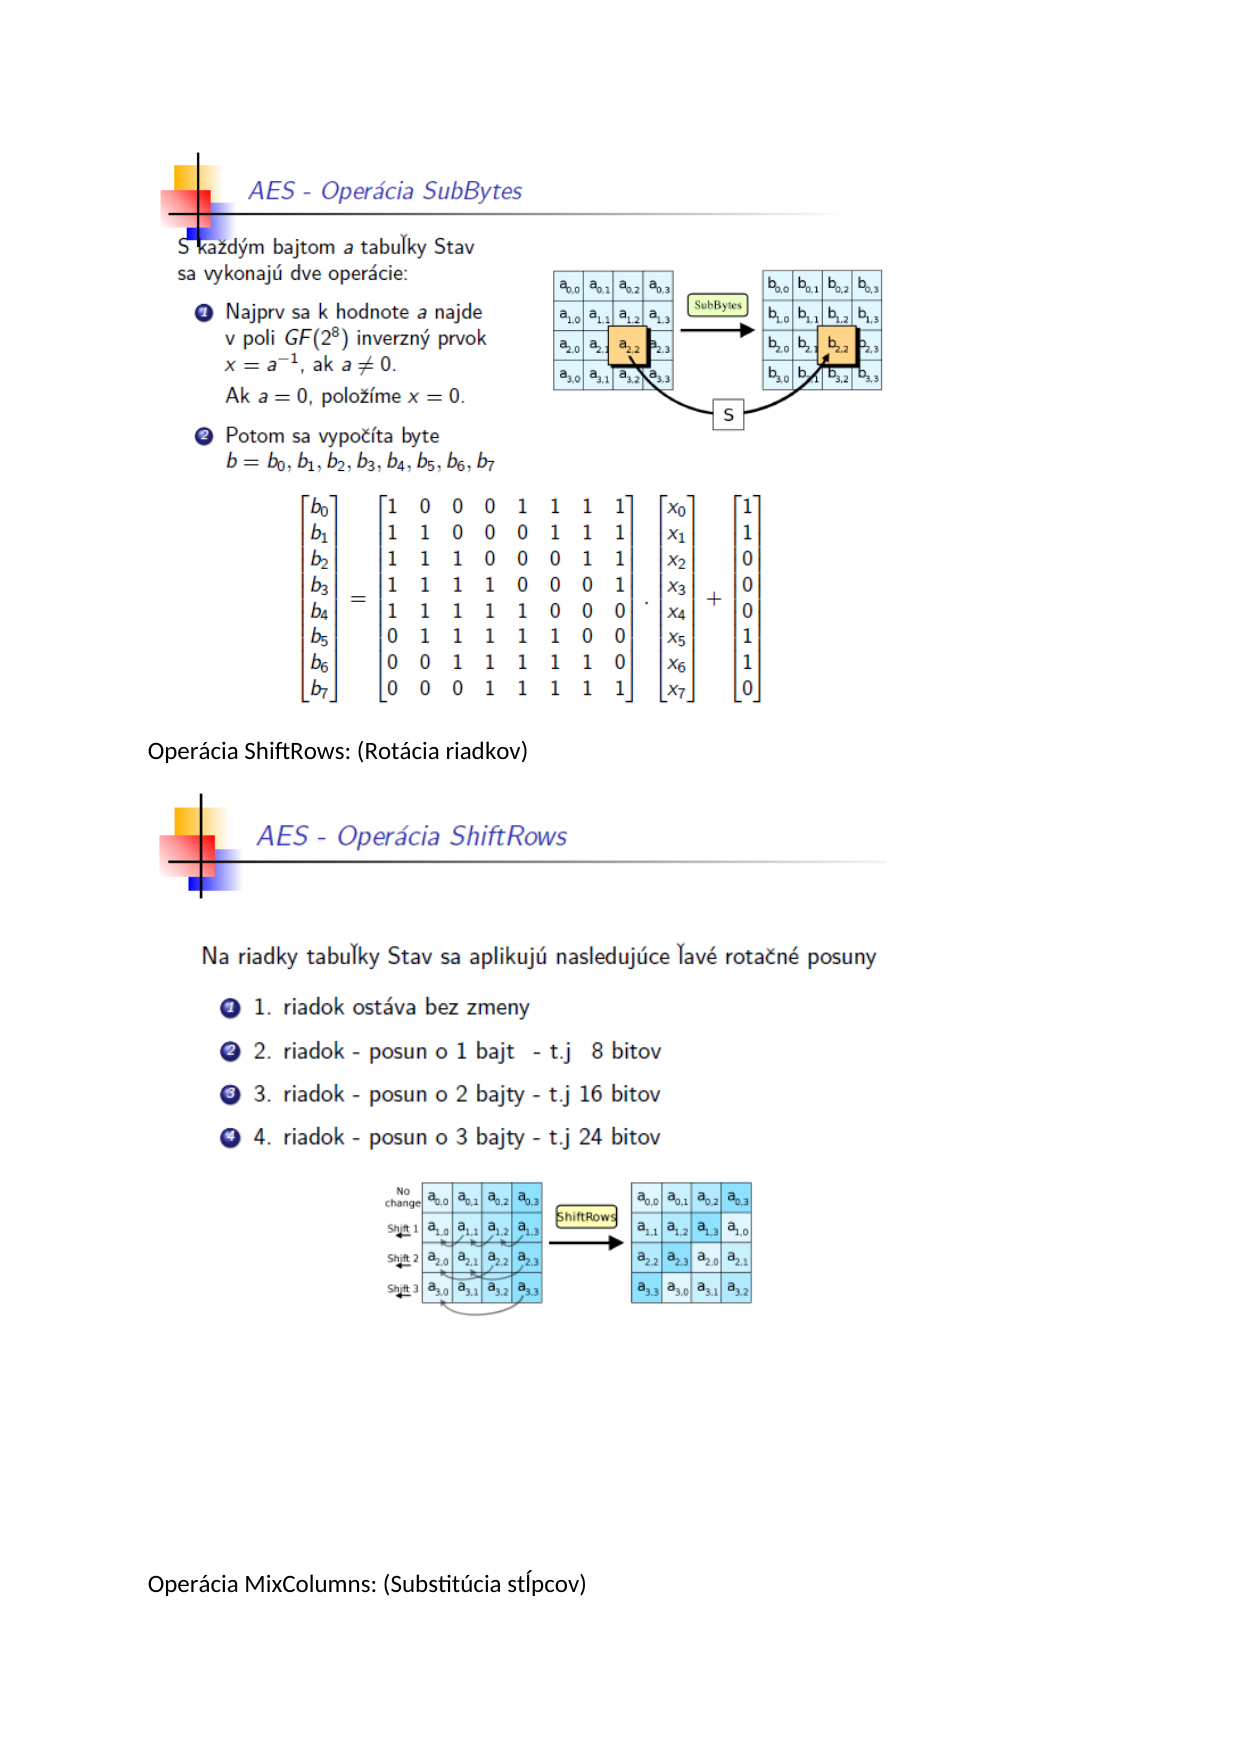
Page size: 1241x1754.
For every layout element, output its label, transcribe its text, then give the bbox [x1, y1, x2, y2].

text Operácia MixColumns: (Substitúcia stĺpcov) [148, 1568, 1093, 1598]
picture [147, 790, 887, 1320]
picture [147, 147, 889, 710]
text Operácia ShiftRows: (Rotácia riadkov) [148, 735, 1093, 765]
